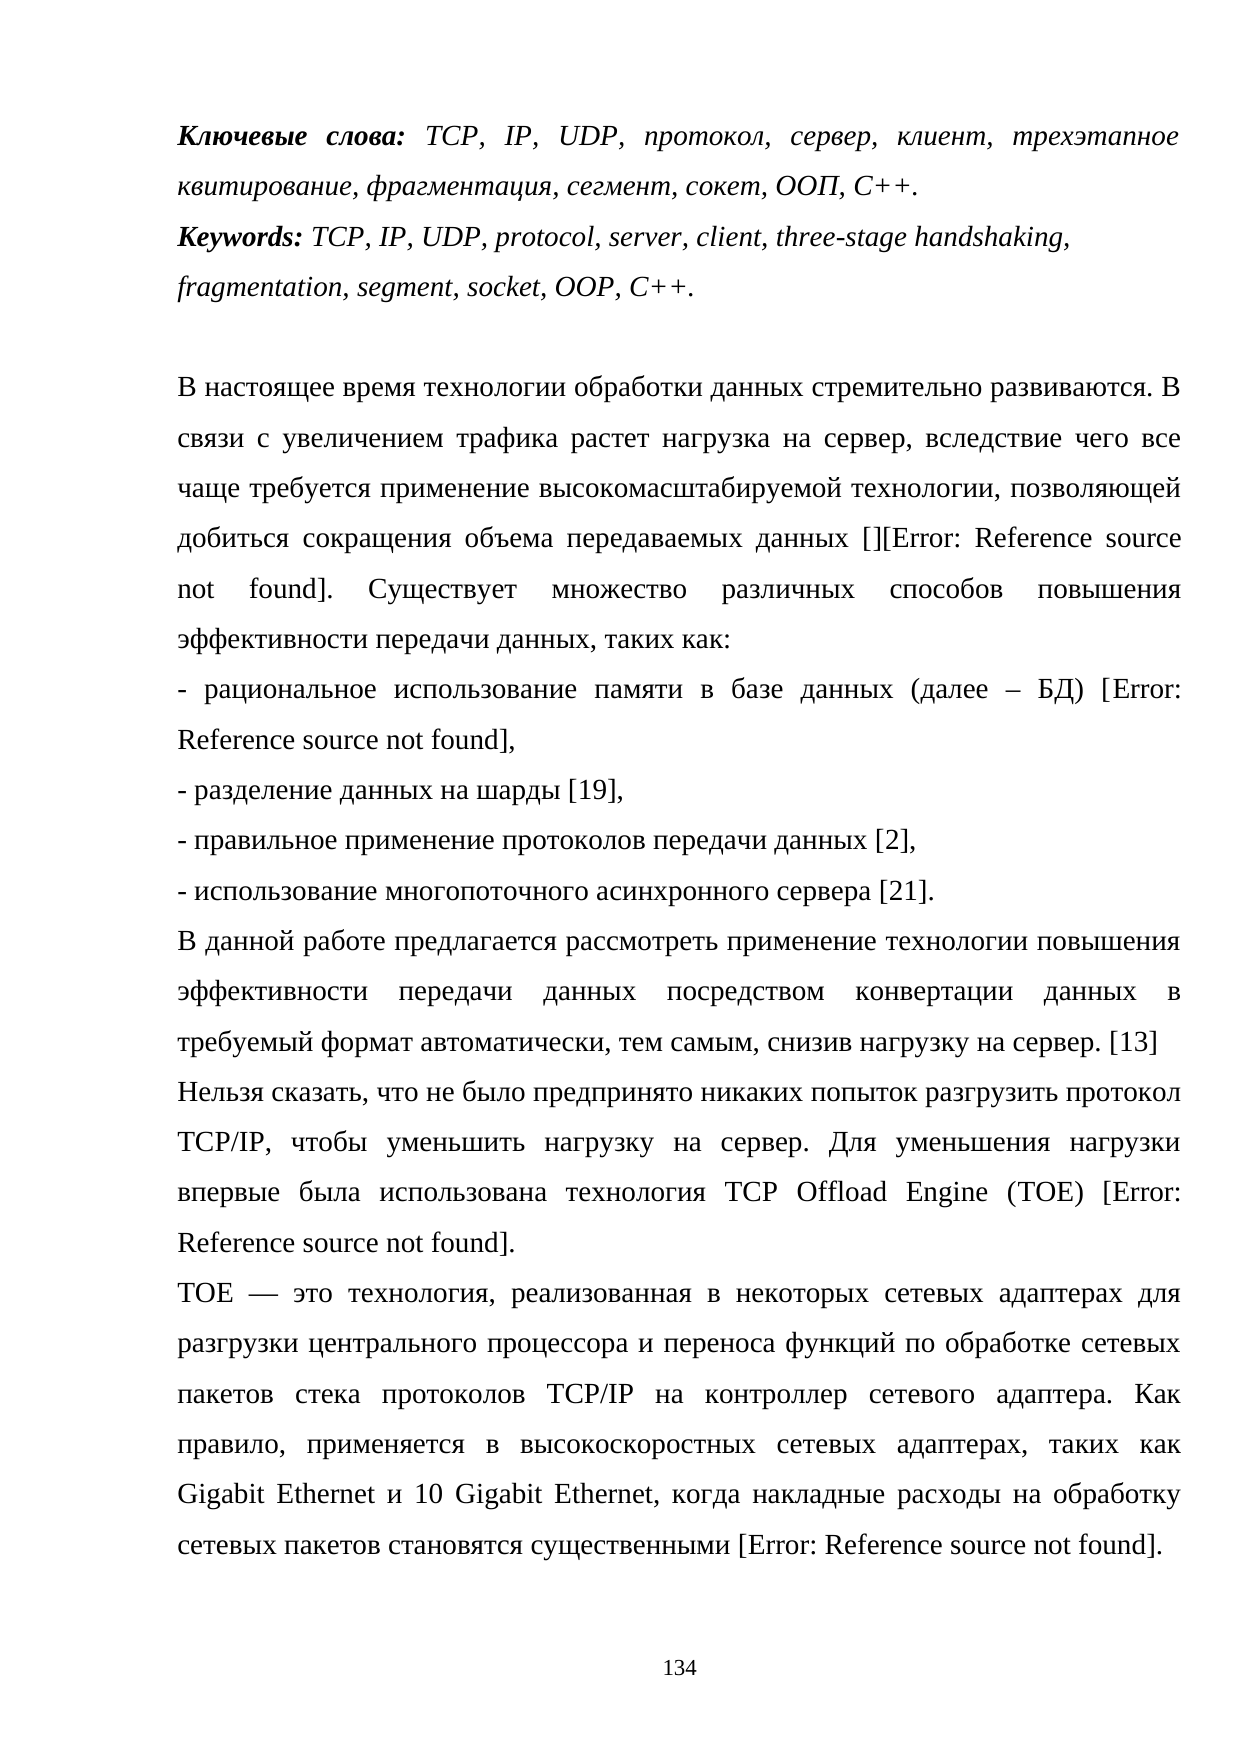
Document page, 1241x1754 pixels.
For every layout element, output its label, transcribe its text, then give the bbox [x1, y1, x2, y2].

text Ключевые слова: TCP, IP, UDP, протокол, сервер, клиент, трехэтапное квитирование, фрагментация, сегмент, сокет, ООП, С++. [177, 118, 1182, 202]
text - разделение данных на шарды [3], [177, 772, 1182, 806]
text Keywords: TCP, IP, UDP, protocol, server, client, three-stage handshaking, fragmentation, segment, socket, OOP, C++. [177, 219, 1182, 302]
text В данной работе предлагается рассмотреть применение технологии повышения эффективности передачи данных посредством конвертации данных в требуемый формат автоматически, тем самым, снизив нагрузку на сервер. [25] [177, 923, 1182, 1057]
text - использование многопоточного асинхронного сервера [5]. [177, 873, 1182, 906]
text - правильное применение протоколов передачи данных [4], [177, 822, 1182, 856]
